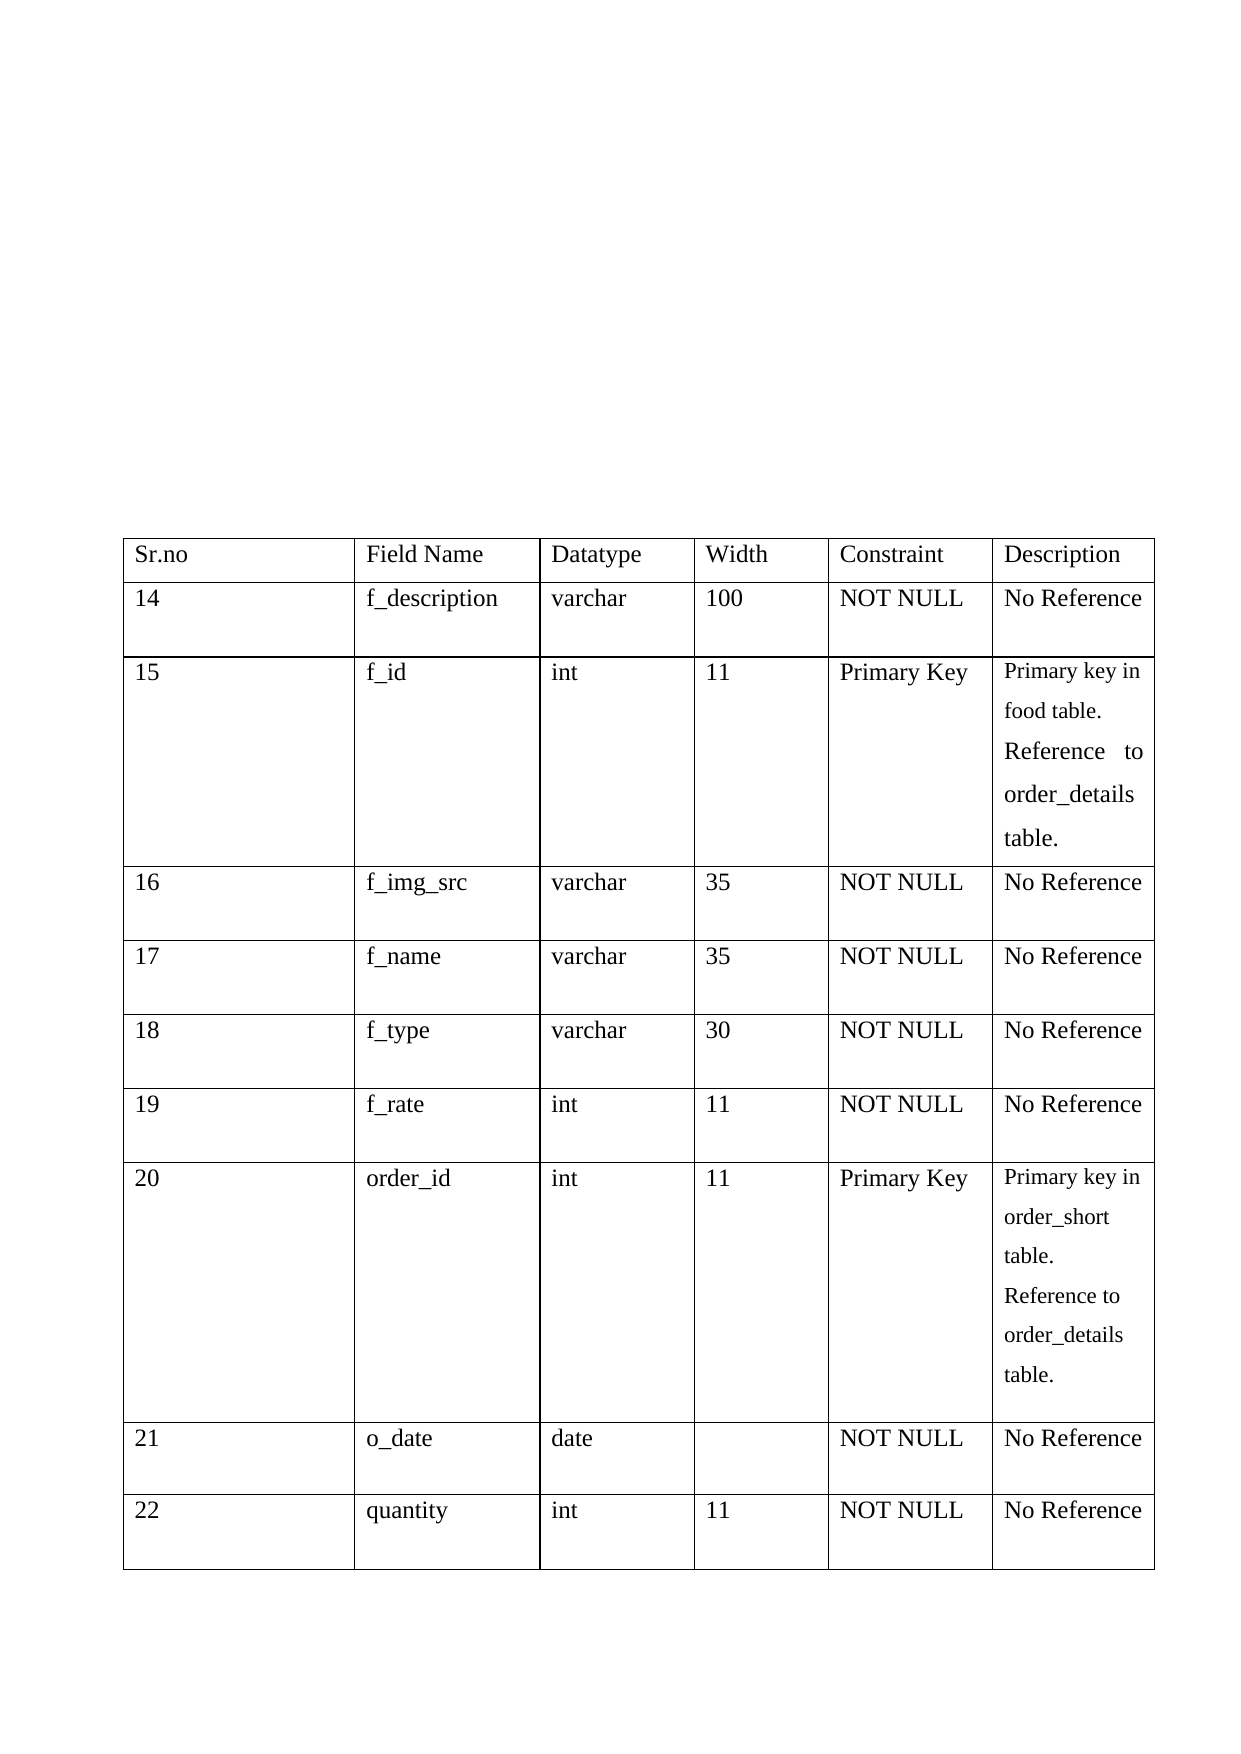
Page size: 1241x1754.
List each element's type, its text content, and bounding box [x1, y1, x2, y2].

table_header Datatype [541, 539, 694, 582]
table_cell 14 [124, 583, 354, 656]
table_cell varchar [541, 941, 694, 1014]
table_cell int [541, 658, 694, 866]
table_cell o_date [355, 1423, 539, 1494]
table_cell NOT NULL [829, 1423, 992, 1494]
table_header Sr.no [124, 539, 354, 582]
table_header Constraint [829, 539, 992, 582]
table_cell NOT NULL [829, 941, 992, 1014]
table_cell No Reference [993, 1089, 1154, 1162]
table_header Width [695, 539, 828, 582]
table_cell quantity [355, 1495, 539, 1568]
table_cell 11 [695, 658, 828, 866]
table_cell Primary Key [829, 658, 992, 866]
table_cell NOT NULL [829, 1495, 992, 1568]
table_cell NOT NULL [829, 1015, 992, 1088]
table_cell No Reference [993, 867, 1154, 940]
table_cell f_rate [355, 1089, 539, 1162]
table_cell 16 [124, 867, 354, 940]
table_cell 20 [124, 1163, 354, 1422]
table_cell f_name [355, 941, 539, 1014]
table_cell 100 [695, 583, 828, 656]
table_cell Primary key in order_short table. Reference to order_details table. [993, 1163, 1154, 1422]
table_cell No Reference [993, 1423, 1154, 1494]
table_cell 30 [695, 1015, 828, 1088]
table_cell int [541, 1163, 694, 1422]
table_cell NOT NULL [829, 867, 992, 940]
table_cell No Reference [993, 1015, 1154, 1088]
table_cell NOT NULL [829, 1089, 992, 1162]
table_cell 11 [695, 1163, 828, 1422]
table_cell No Reference [993, 583, 1154, 656]
table_cell NOT NULL [829, 583, 992, 656]
table_cell order_id [355, 1163, 539, 1422]
table_cell 35 [695, 941, 828, 1014]
table_cell 19 [124, 1089, 354, 1162]
table_cell [695, 1423, 828, 1494]
table_cell 22 [124, 1495, 354, 1568]
table_cell Primary key in food table. Reference to order_details table. [993, 658, 1154, 866]
table_cell f_id [355, 658, 539, 866]
table_cell 15 [124, 658, 354, 866]
table_cell date [541, 1423, 694, 1494]
table_cell int [541, 1495, 694, 1568]
table_cell 18 [124, 1015, 354, 1088]
table_cell 11 [695, 1495, 828, 1568]
table_cell No Reference [993, 1495, 1154, 1568]
table_cell 21 [124, 1423, 354, 1494]
table_cell varchar [541, 1015, 694, 1088]
table_cell varchar [541, 583, 694, 656]
table_header Description [993, 539, 1154, 582]
table_cell f_img_src [355, 867, 539, 940]
table_header Field Name [355, 539, 539, 582]
table_cell 17 [124, 941, 354, 1014]
table_cell f_type [355, 1015, 539, 1088]
table_cell 35 [695, 867, 828, 940]
table_cell Primary Key [829, 1163, 992, 1422]
table_cell 11 [695, 1089, 828, 1162]
table_cell varchar [541, 867, 694, 940]
table_cell No Reference [993, 941, 1154, 1014]
table_cell int [541, 1089, 694, 1162]
table_cell f_description [355, 583, 539, 656]
